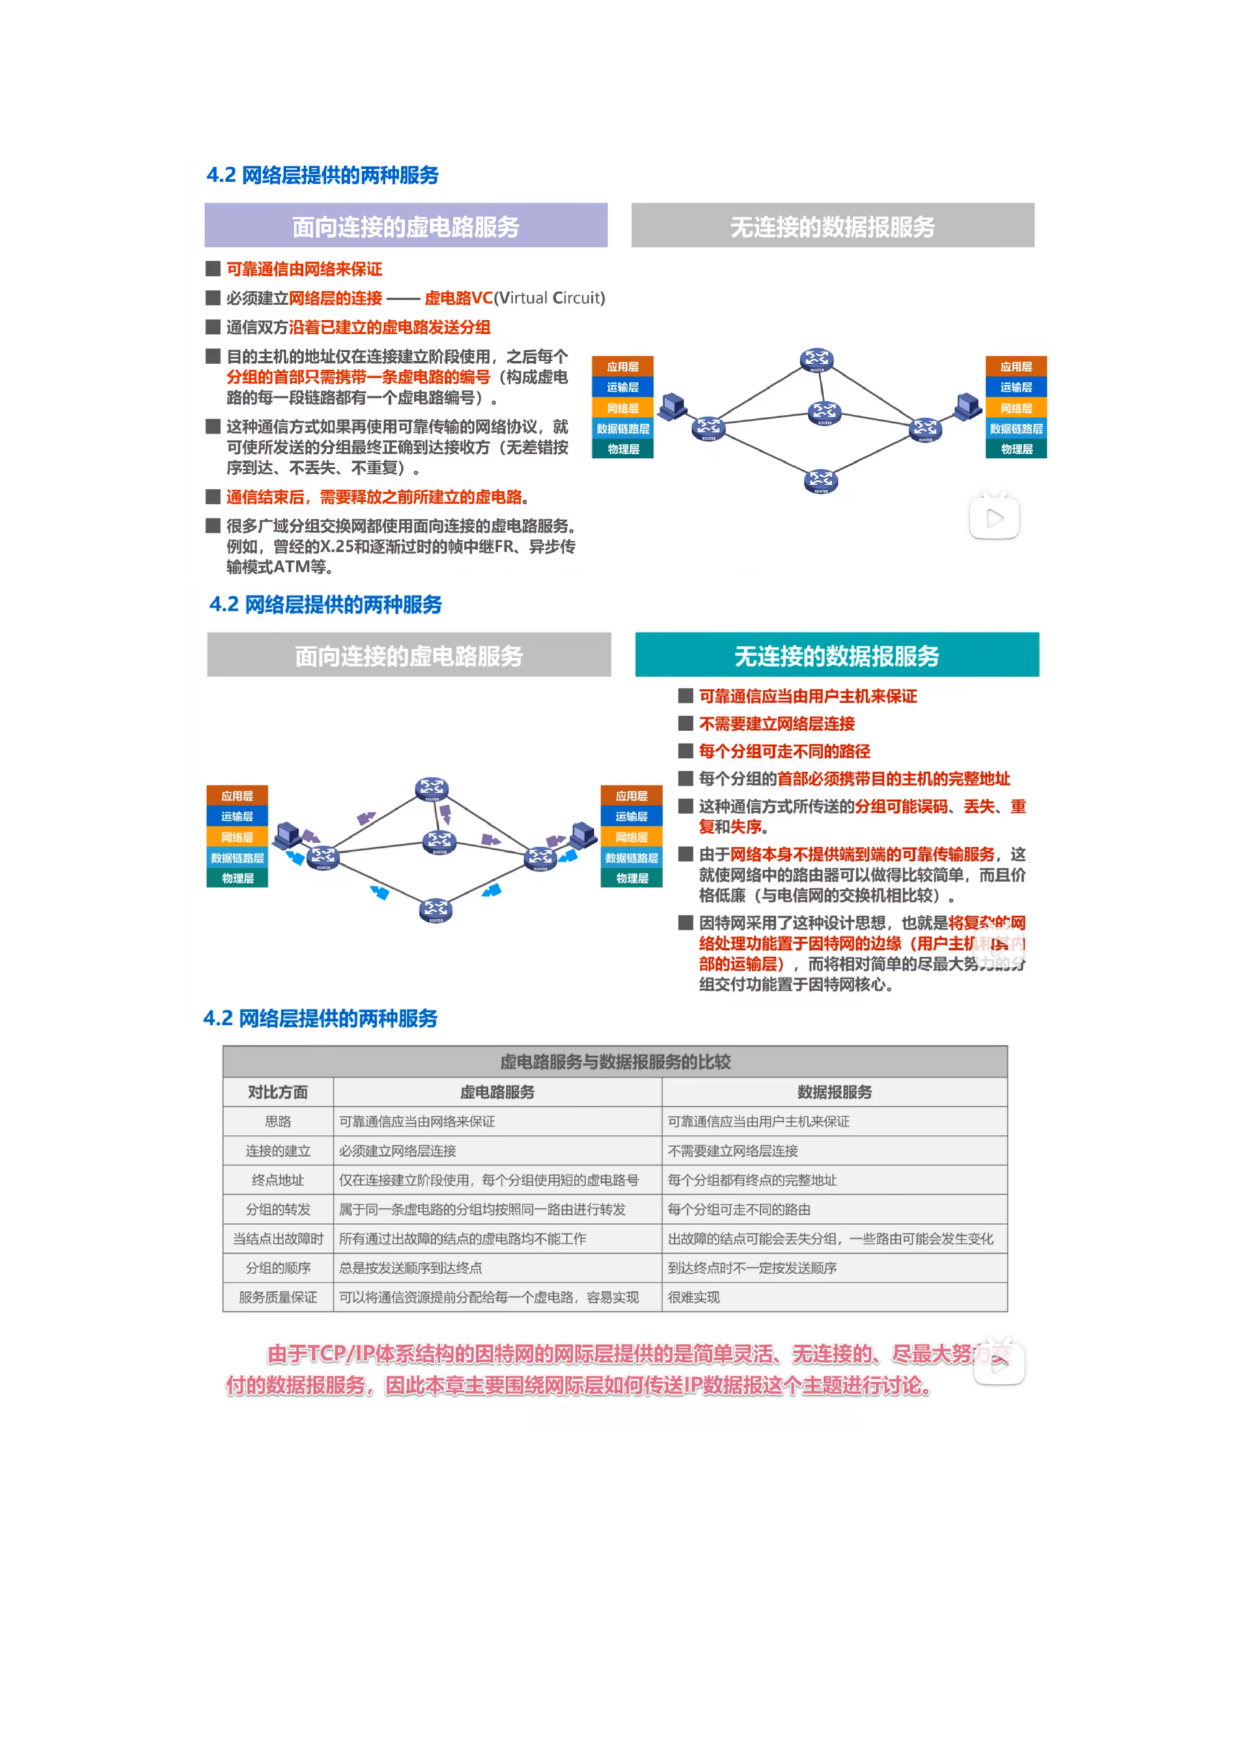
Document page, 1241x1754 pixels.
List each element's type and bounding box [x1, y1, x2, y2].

picture [187, 584, 1053, 1006]
picture [187, 162, 1053, 576]
picture [187, 1007, 1052, 1427]
